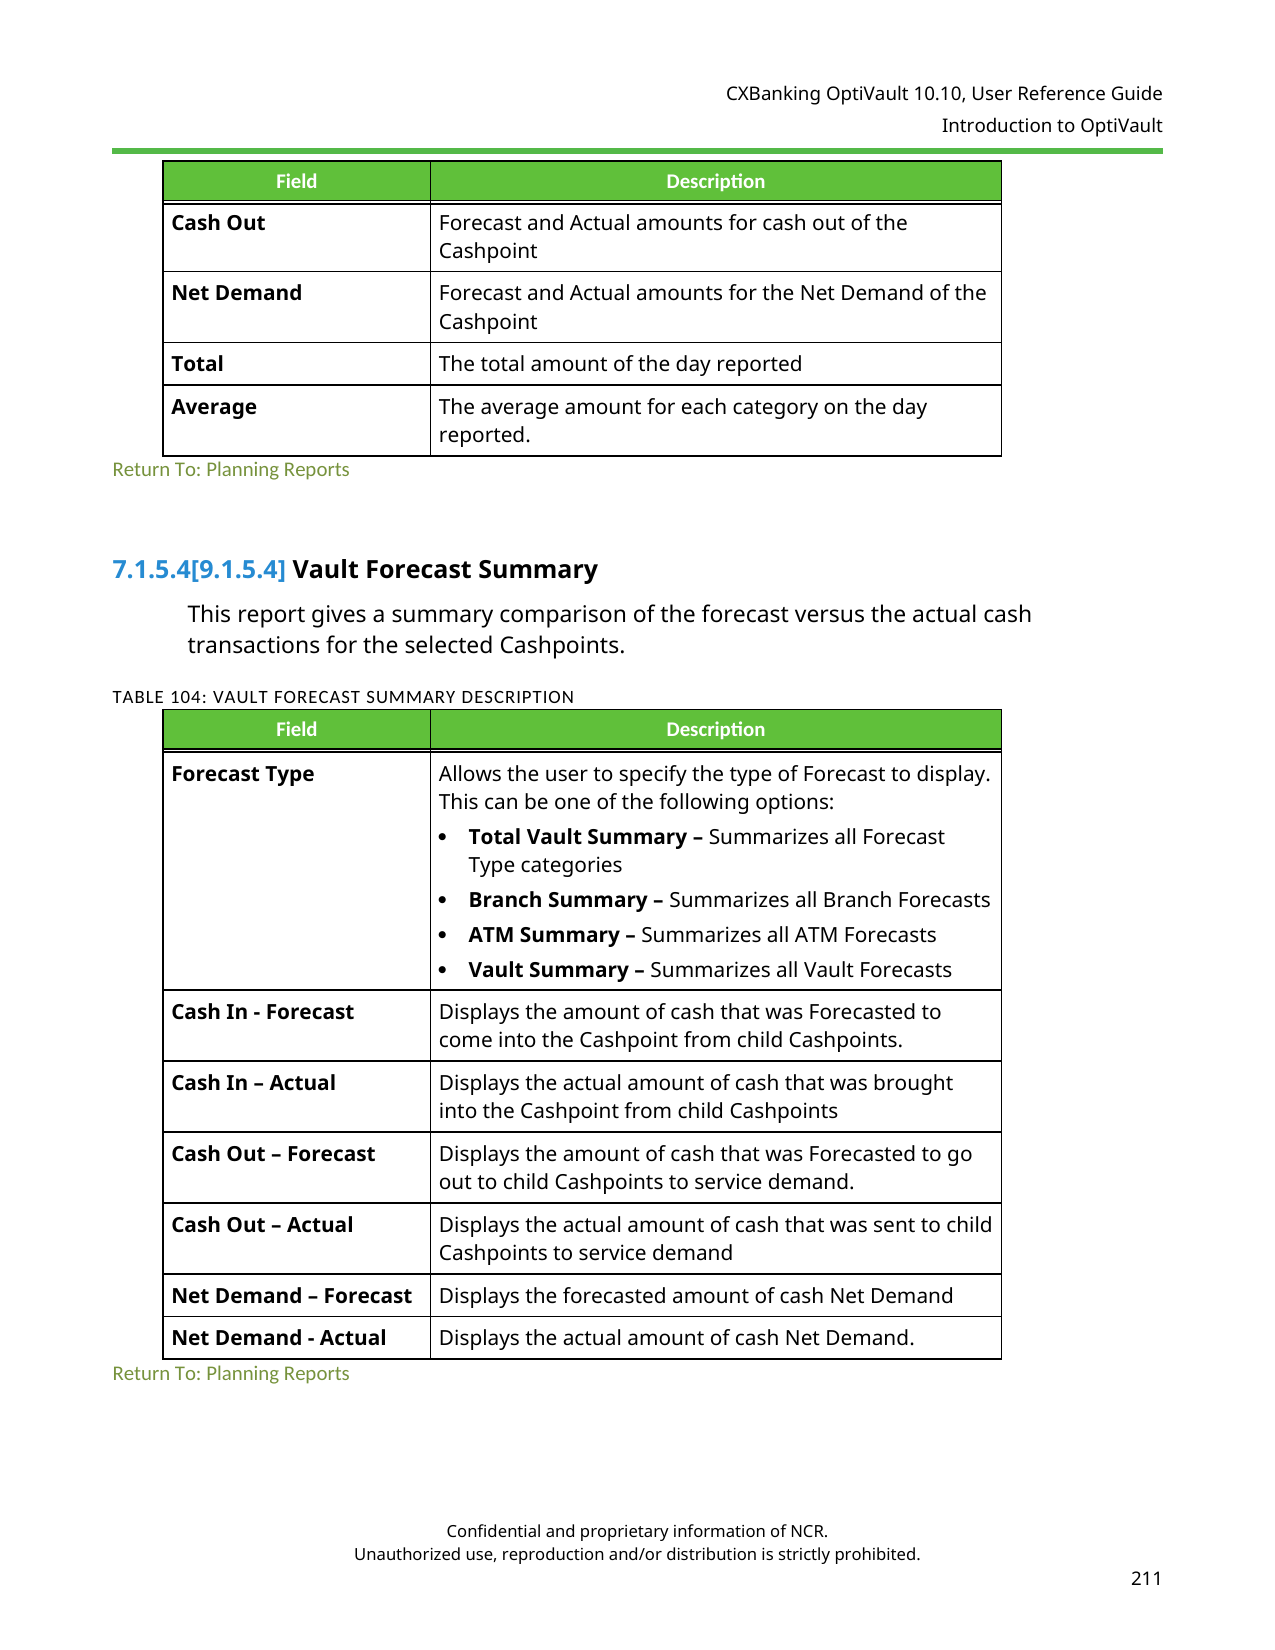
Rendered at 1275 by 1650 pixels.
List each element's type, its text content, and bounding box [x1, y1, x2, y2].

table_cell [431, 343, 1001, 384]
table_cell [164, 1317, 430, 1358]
text Return To: Planning Reports [112, 1360, 1163, 1385]
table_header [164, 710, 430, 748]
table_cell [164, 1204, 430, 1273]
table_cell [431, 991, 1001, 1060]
text Return To: Planning Reports [112, 457, 1163, 482]
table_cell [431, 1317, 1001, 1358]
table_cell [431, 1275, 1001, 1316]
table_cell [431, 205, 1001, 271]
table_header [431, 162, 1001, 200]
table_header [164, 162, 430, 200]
text This report gives a summary comparison of the forecast versus the actual cash transactions for the selected Cashpoints. [187, 598, 1163, 661]
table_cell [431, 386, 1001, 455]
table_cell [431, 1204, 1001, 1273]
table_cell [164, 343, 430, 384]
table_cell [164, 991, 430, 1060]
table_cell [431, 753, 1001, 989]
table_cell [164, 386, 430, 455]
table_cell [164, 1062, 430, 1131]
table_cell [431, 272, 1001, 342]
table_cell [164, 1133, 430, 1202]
subtitle Vault Forecast Summary [112, 552, 1163, 586]
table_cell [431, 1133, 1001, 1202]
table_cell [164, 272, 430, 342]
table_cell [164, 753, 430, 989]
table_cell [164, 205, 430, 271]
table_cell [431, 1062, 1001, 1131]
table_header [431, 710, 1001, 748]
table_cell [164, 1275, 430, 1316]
